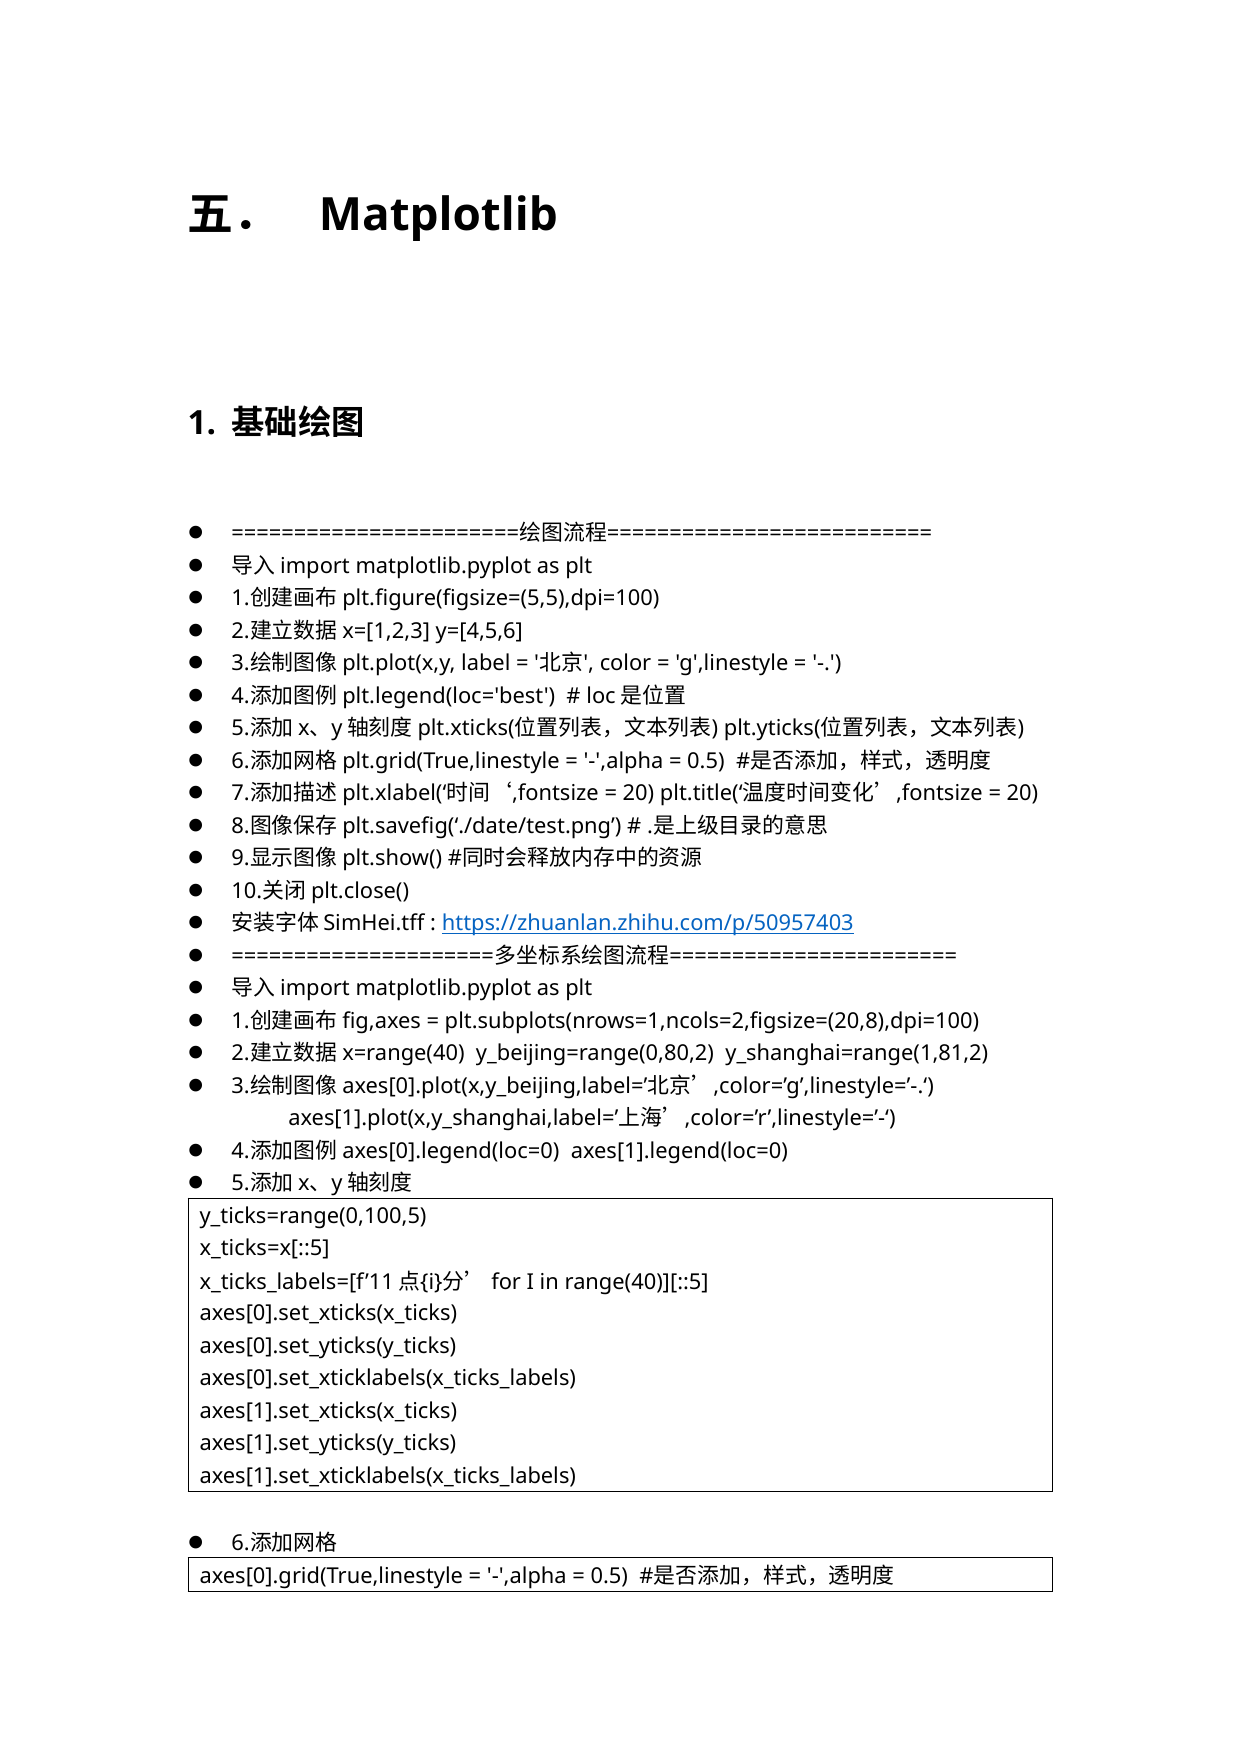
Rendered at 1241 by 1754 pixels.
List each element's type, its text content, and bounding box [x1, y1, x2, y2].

list 导入 import matplotlib.pyplot as plt [187, 547, 1053, 580]
list 5.添加x、y轴刻度 [187, 1165, 1053, 1197]
list 2.建立数据 x=[1,2,3] y=[4,5,6] [187, 612, 1053, 645]
list 1.创建画布 plt.figure(figsize=(5,5),dpi=100) [187, 580, 1053, 612]
list 6.添加网格 [187, 1524, 1053, 1557]
list 8.图像保存 plt.savefig(‘./date/test.png’) # .是上级目录的意思 [187, 807, 1053, 840]
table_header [189, 1558, 1052, 1591]
list 导入 import matplotlib.pyplot as plt [187, 970, 1053, 1002]
list =====================多坐标系绘图流程======================= [187, 937, 1053, 970]
subtitle Matplotlib [187, 162, 1053, 259]
list 1.创建画布 fig,axes = plt.subplots(nrows=1,ncols=2,figsize=(20,8),dpi=100) [187, 1002, 1053, 1035]
list axes[1].plot(x,y_shanghai,label=’上海’,color=’r’,linestyle=’-‘) [231, 1100, 1053, 1132]
list 9.显示图像 plt.show() #同时会释放内存中的资源 [187, 840, 1053, 872]
list 7.添加描述 plt.xlabel(‘时间‘,fontsize = 20) plt.title(‘温度时间变化’,fontsize = 20) [187, 775, 1053, 807]
subtitle 基础绘图 [187, 388, 1053, 453]
list 5.添加x、y轴刻度 plt.xticks(位置列表，文本列表) plt.yticks(位置列表，文本列表) [187, 710, 1053, 742]
list 安装字体SimHei.tff : https://zhuanlan.zhihu.com/p/50957403 [187, 905, 1053, 937]
list 3.绘制图像 axes[0].plot(x,y_beijing,label=’北京’,color=’g’,linestyle=’-.‘) [187, 1067, 1053, 1100]
list =======================绘图流程========================== [187, 515, 1053, 547]
table_header y_ticks=range(0,100,5) x_ticks=x[::5] x_ticks_labels=[f’11点{i}分’ for I in range(40)][::5] axes[0].set_xticks(x_ticks) axes[0].set_yticks(y_ticks) axes[0].set_xticklabels(x_ticks_labels) axes[1].set_xticks(x_ticks) axes[1].set_yticks(y_ticks) axes[1].set_xticklabels(x_ticks_labels) [189, 1199, 1052, 1491]
list 10.关闭 plt.close() [187, 872, 1053, 905]
list 3.绘制图像 plt.plot(x,y, label = '北京', color = 'g',linestyle = '-.') [187, 645, 1053, 677]
list 2.建立数据 x=range(40) y_beijing=range(0,80,2) y_shanghai=range(1,81,2) [187, 1035, 1053, 1067]
list 6.添加网格 plt.grid(True,linestyle = '-',alpha = 0.5) #是否添加，样式，透明度 [187, 742, 1053, 775]
list 4.添加图例 plt.legend(loc='best') # loc是位置 [187, 677, 1053, 710]
list 4.添加图例 axes[0].legend(loc=0) axes[1].legend(loc=0) [187, 1132, 1053, 1165]
